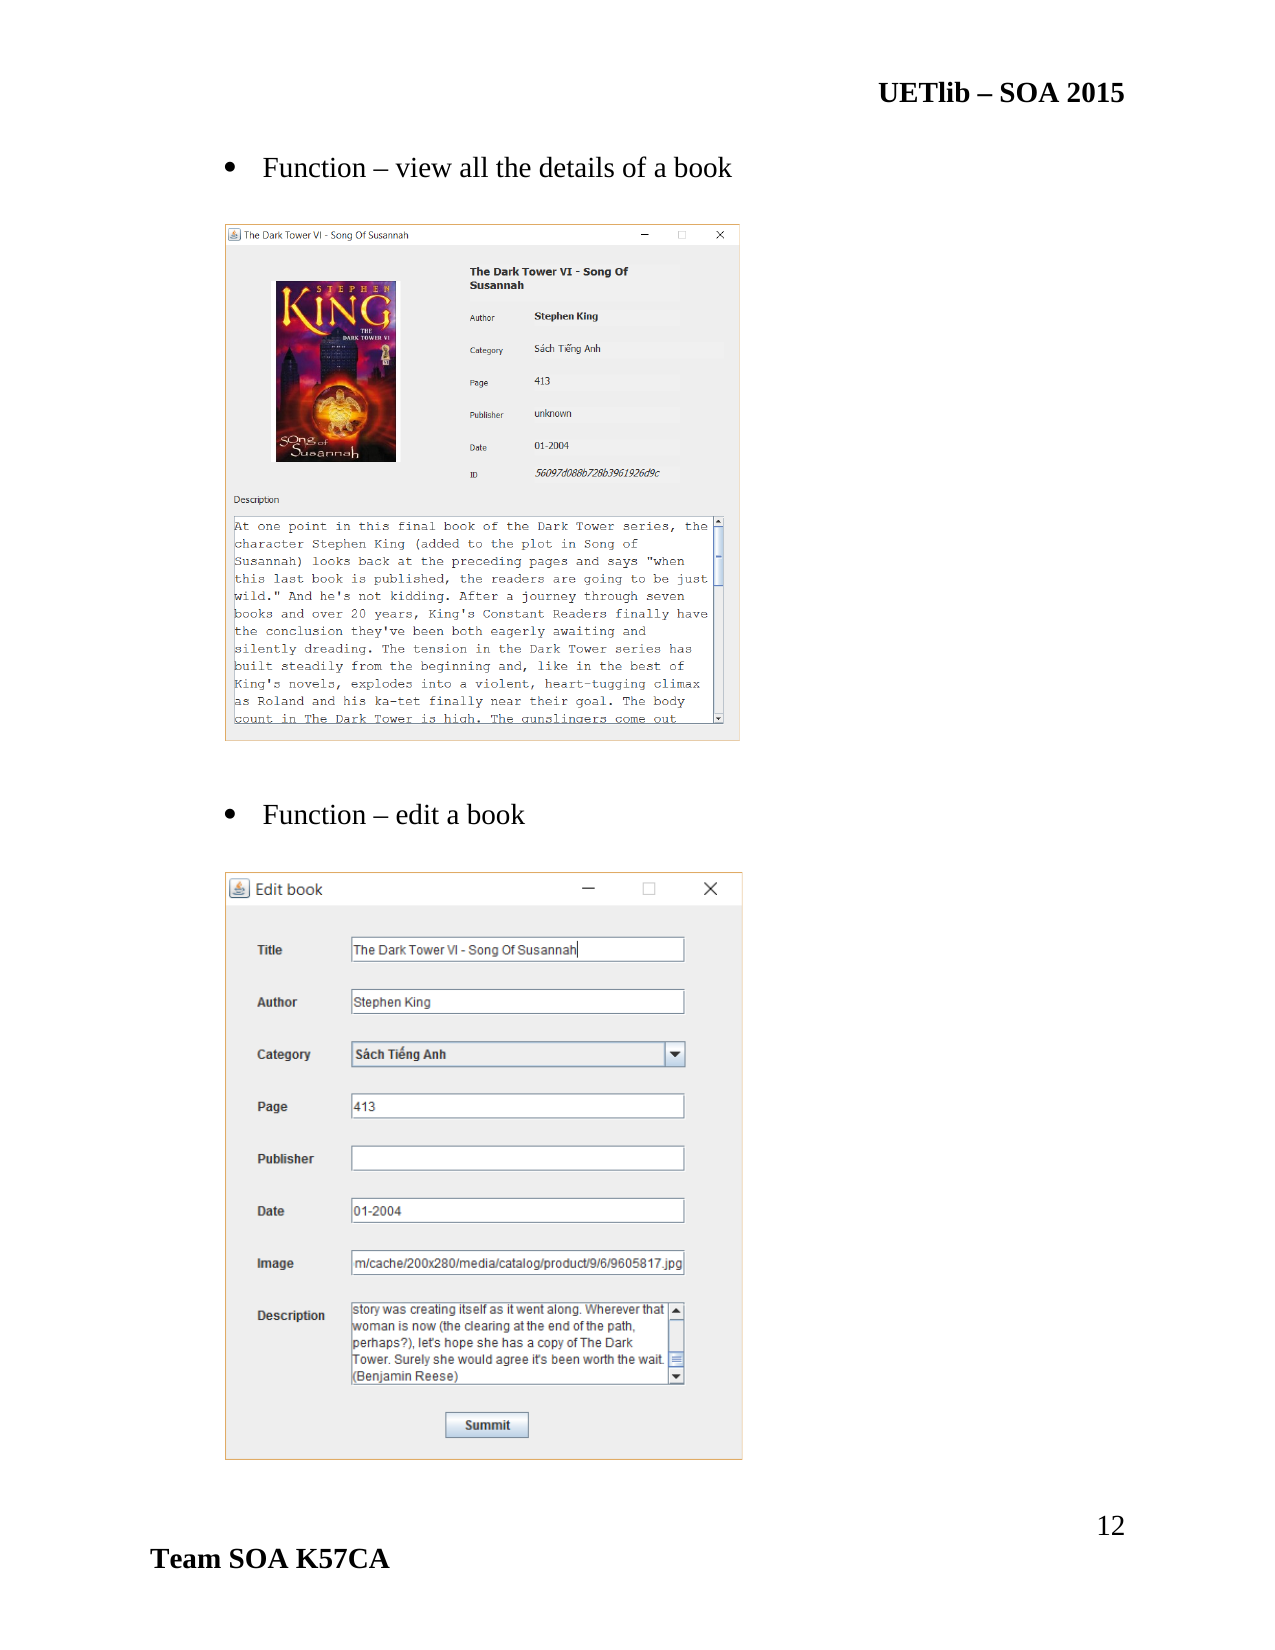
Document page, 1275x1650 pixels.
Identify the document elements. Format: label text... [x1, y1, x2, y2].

list Function – edit a book [225, 797, 1125, 831]
picture [225, 872, 743, 1460]
list Function – view all the details of a book [225, 150, 1125, 184]
picture [225, 224, 740, 741]
